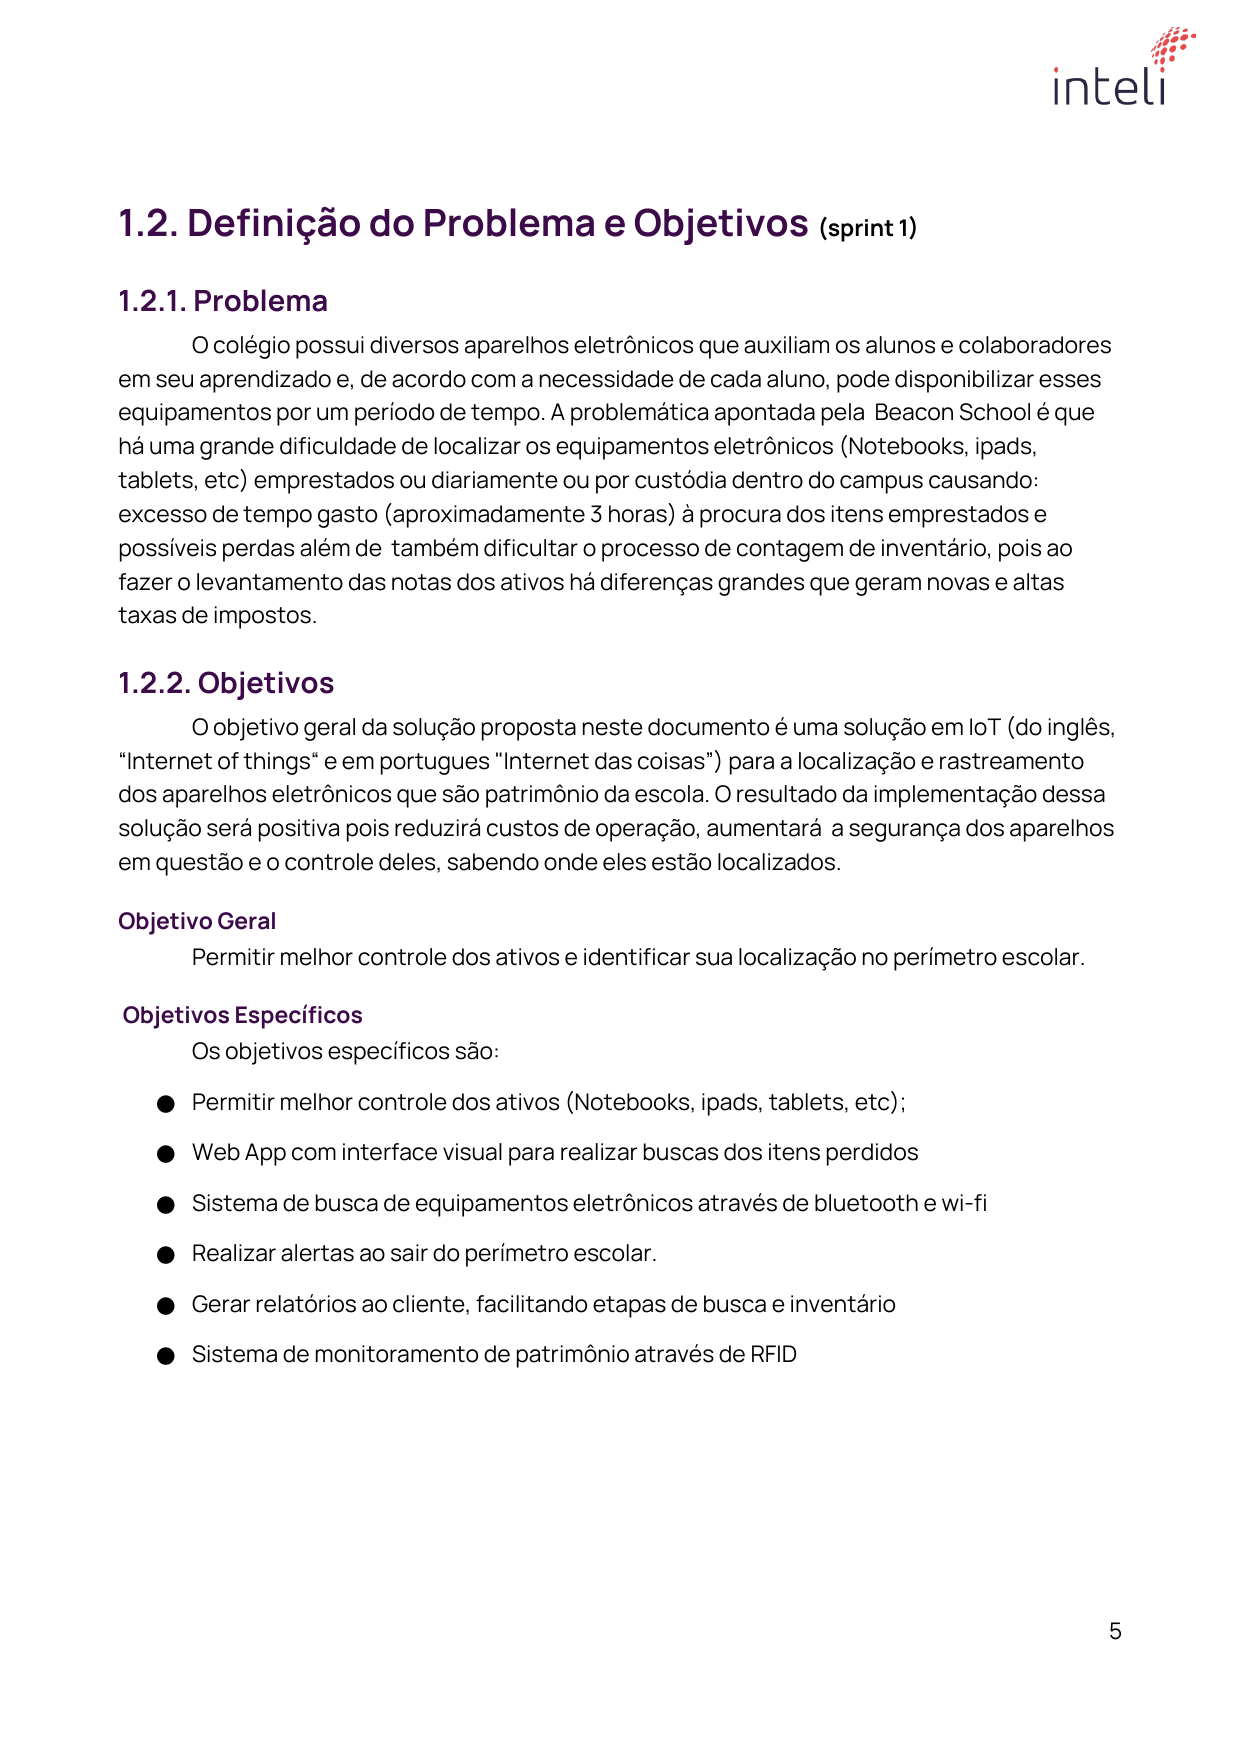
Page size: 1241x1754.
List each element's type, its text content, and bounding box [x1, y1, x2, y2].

subtitle Objetivos Específicos [118, 999, 1122, 1031]
list Sistema de monitoramento de patrimônio através de RFID [156, 1338, 1122, 1369]
list Permitir melhor controle dos ativos (Notebooks, ipads, tablets, etc); [156, 1085, 1122, 1117]
text O colégio possui diversos aparelhos eletrônicos que auxiliam os alunos e colaboradores em seu aprendizado e, de acordo com a necessidade de cada aluno, pode disponibilizar esses equipamentos por um período de tempo. A problemática apontada pela Beacon School é que há uma grande dificuldade de localizar os equipamentos eletrônicos (Notebooks, ipads, tablets, etc) emprestados ou diariamente ou por custódia dentro do campus causando: excesso de tempo gasto (aproximadamente 3 horas) à procura dos itens emprestados e possíveis perdas além de também dificultar o processo de contagem de inventário, pois ao fazer o levantamento das notas dos ativos há diferenças grandes que geram novas e altas taxas de impostos. [118, 329, 1122, 631]
list Gerar relatórios ao cliente, facilitando etapas de busca e inventário [156, 1287, 1122, 1319]
subtitle Objetivo Geral [118, 905, 1122, 936]
list Web App com interface visual para realizar buscas dos itens perdidos [156, 1136, 1122, 1167]
list Sistema de busca de equipamentos eletrônicos através de bluetooth e wi-fi [156, 1186, 1122, 1218]
text Permitir melhor controle dos ativos e identificar sua localização no perímetro escolar. [118, 941, 1122, 972]
list Realizar alertas ao sair do perímetro escolar. [156, 1237, 1122, 1268]
subtitle 1.2. Definição do Problema e Objetivos (sprint 1) [118, 196, 1122, 247]
text Os objetivos específicos são: [118, 1035, 1122, 1066]
picture [1054, 27, 1197, 105]
subtitle 1.2.1. Problema [118, 280, 1122, 320]
text O objetivo geral da solução proposta neste documento é uma solução em IoT (do inglês, “Internet of things“ e em portugues "Internet das coisas”) para a localização e rastreamento dos aparelhos eletrônicos que são patrimônio da escola. O resultado da implementação dessa solução será positiva pois reduzirá custos de operação, aumentará a segurança dos aparelhos em questão e o controle deles, sabendo onde eles estão localizados. [118, 711, 1122, 877]
subtitle 1.2.2. Objetivos [118, 662, 1122, 702]
